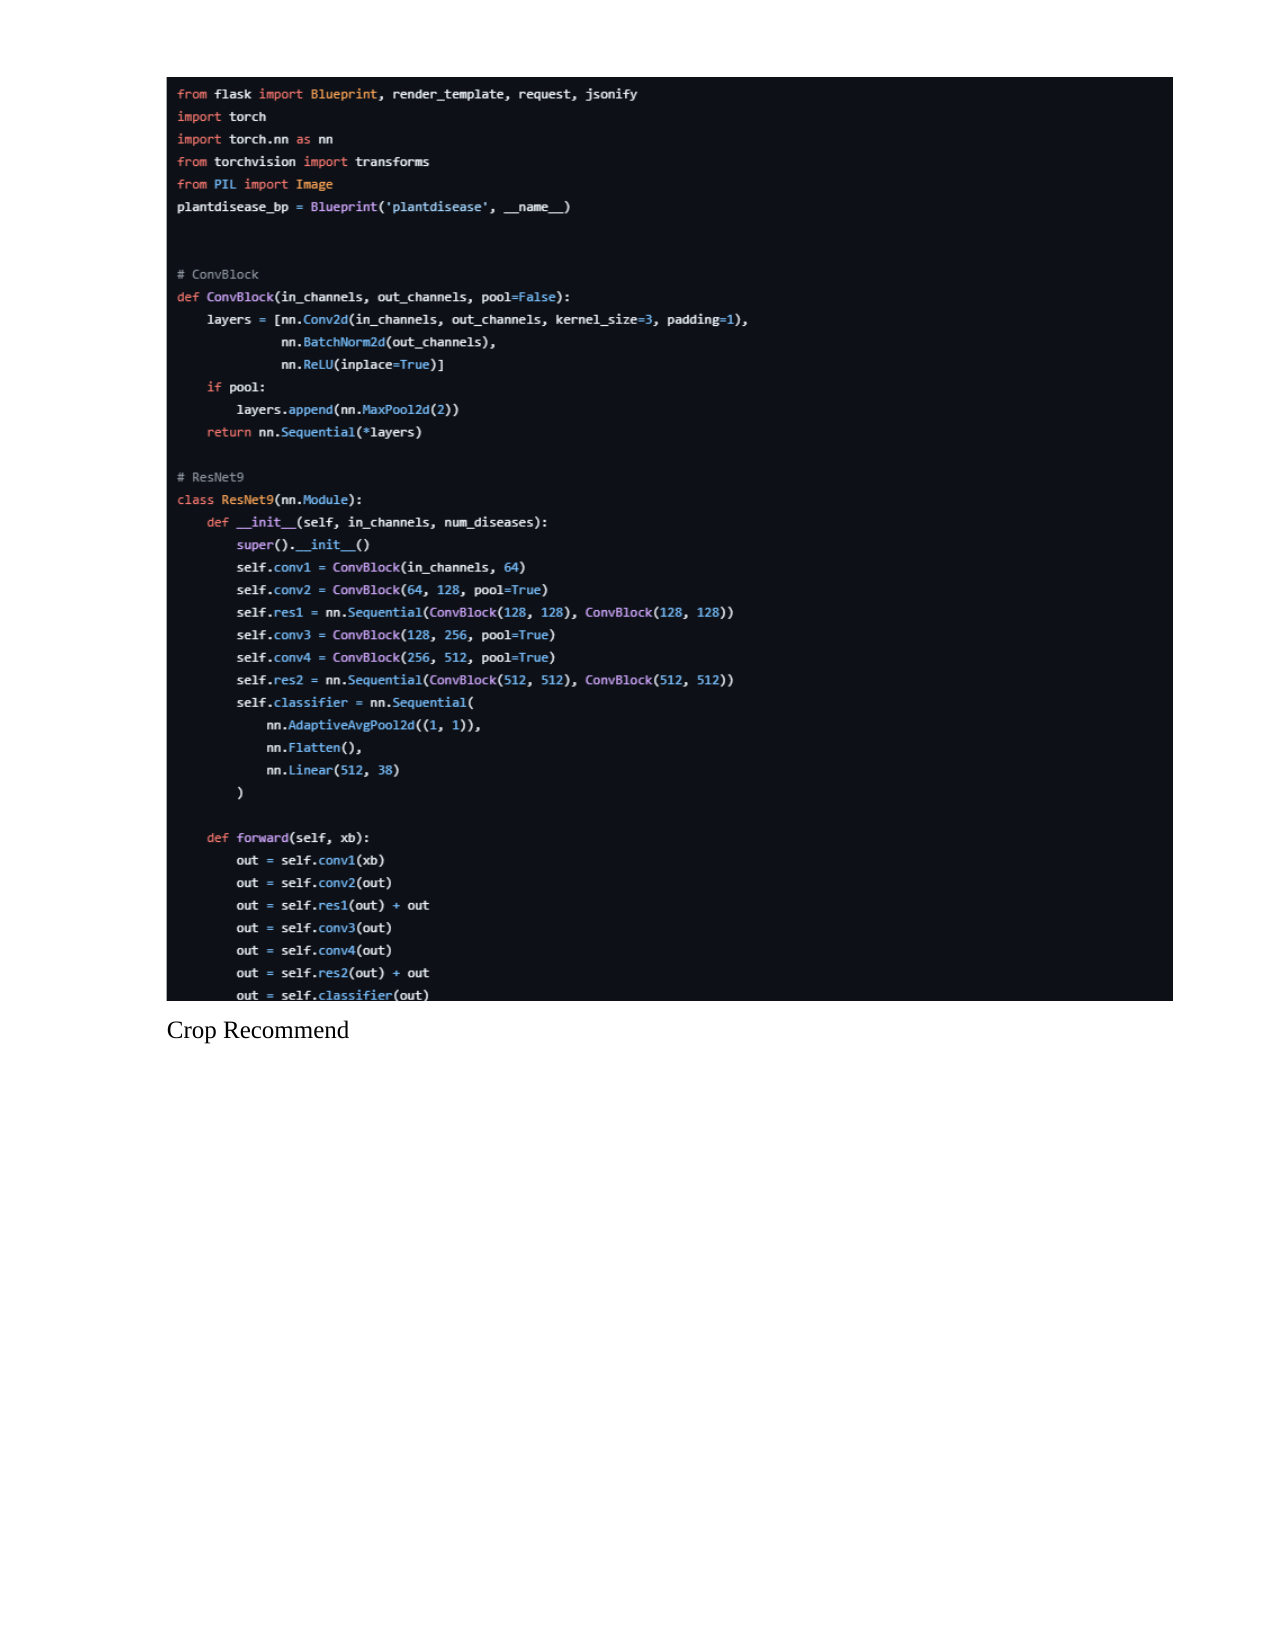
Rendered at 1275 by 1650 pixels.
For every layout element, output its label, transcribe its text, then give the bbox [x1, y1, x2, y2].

picture [166, 77, 1173, 1001]
text Crop Recommend [167, 1015, 1173, 1044]
